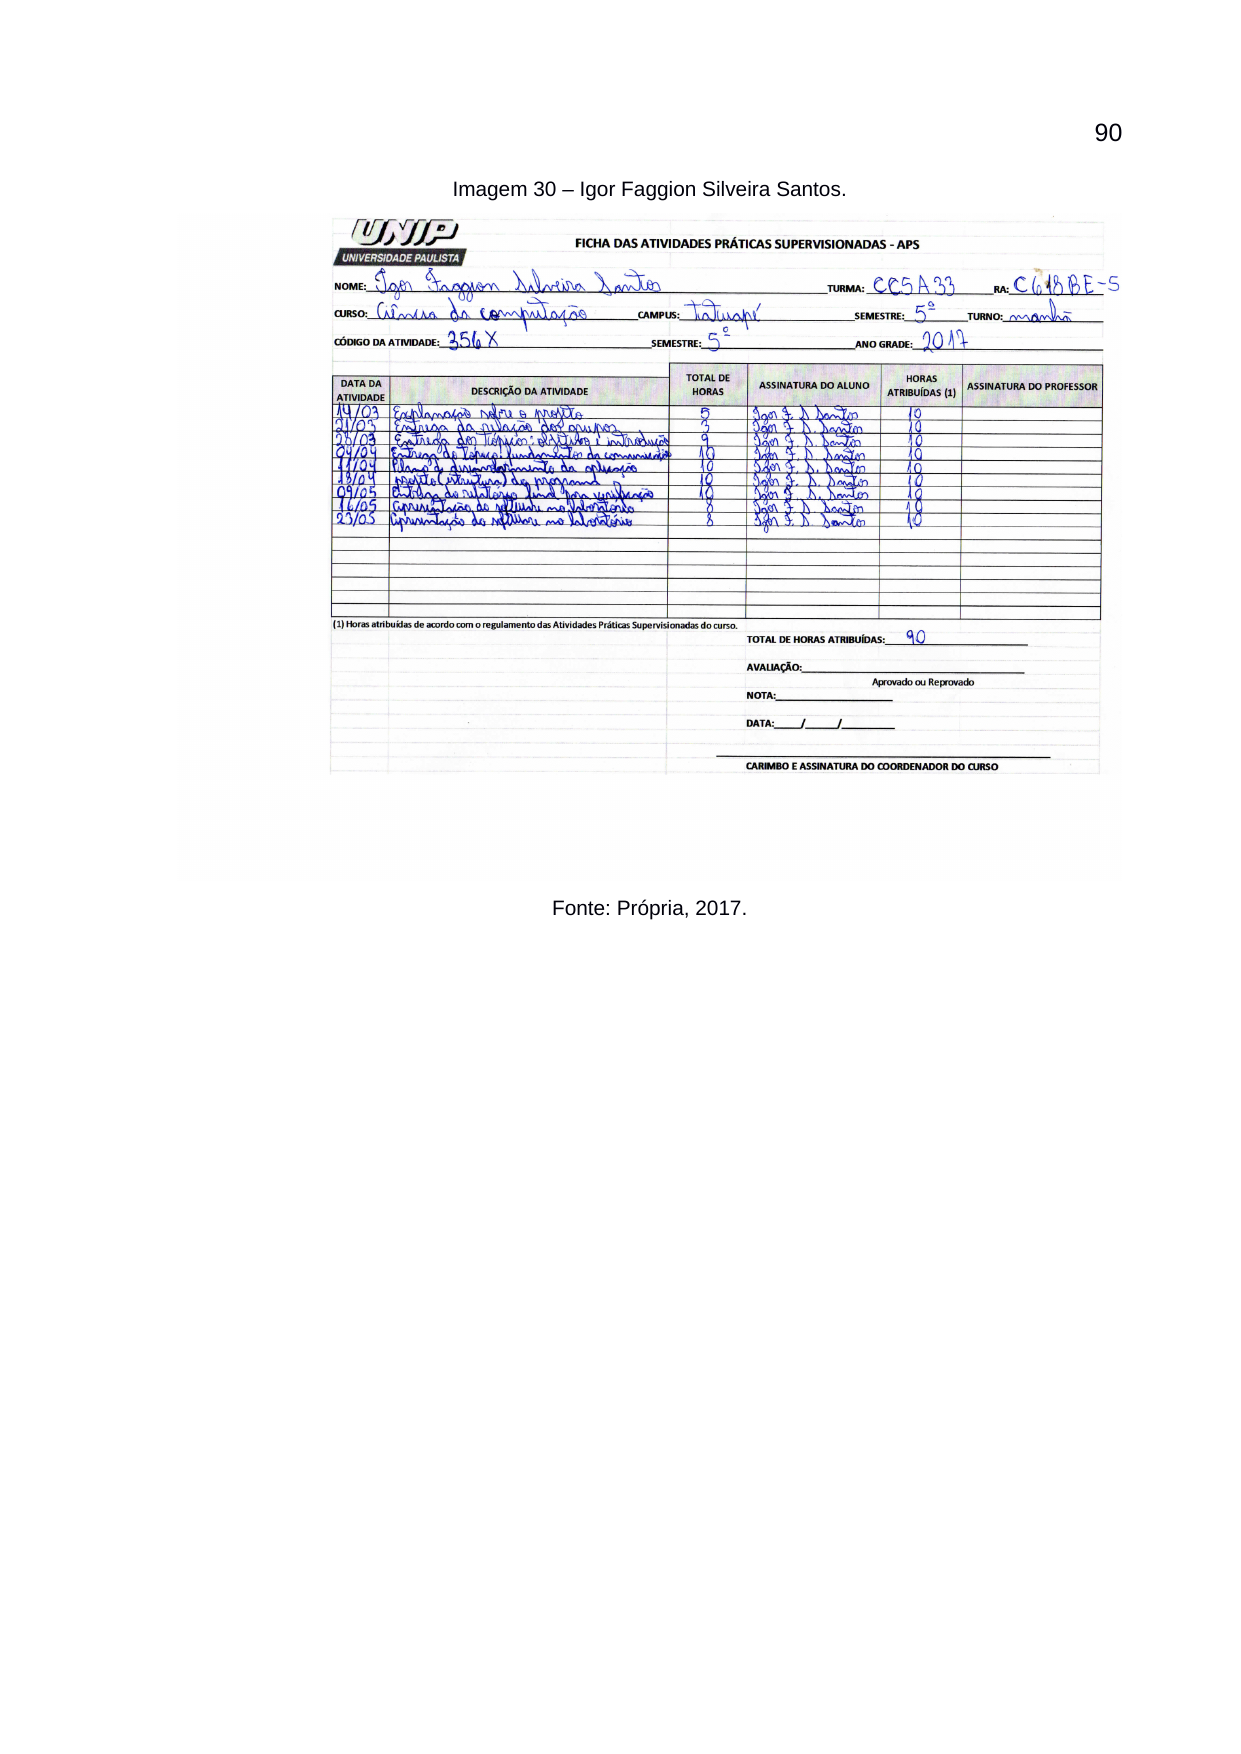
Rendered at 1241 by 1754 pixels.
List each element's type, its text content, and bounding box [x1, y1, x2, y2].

text Imagem 30 – Igor Faggion Silveira Santos. [177, 177, 1122, 201]
text Fonte: Própria, 2017. [177, 895, 1122, 919]
picture [177, 213, 1123, 881]
